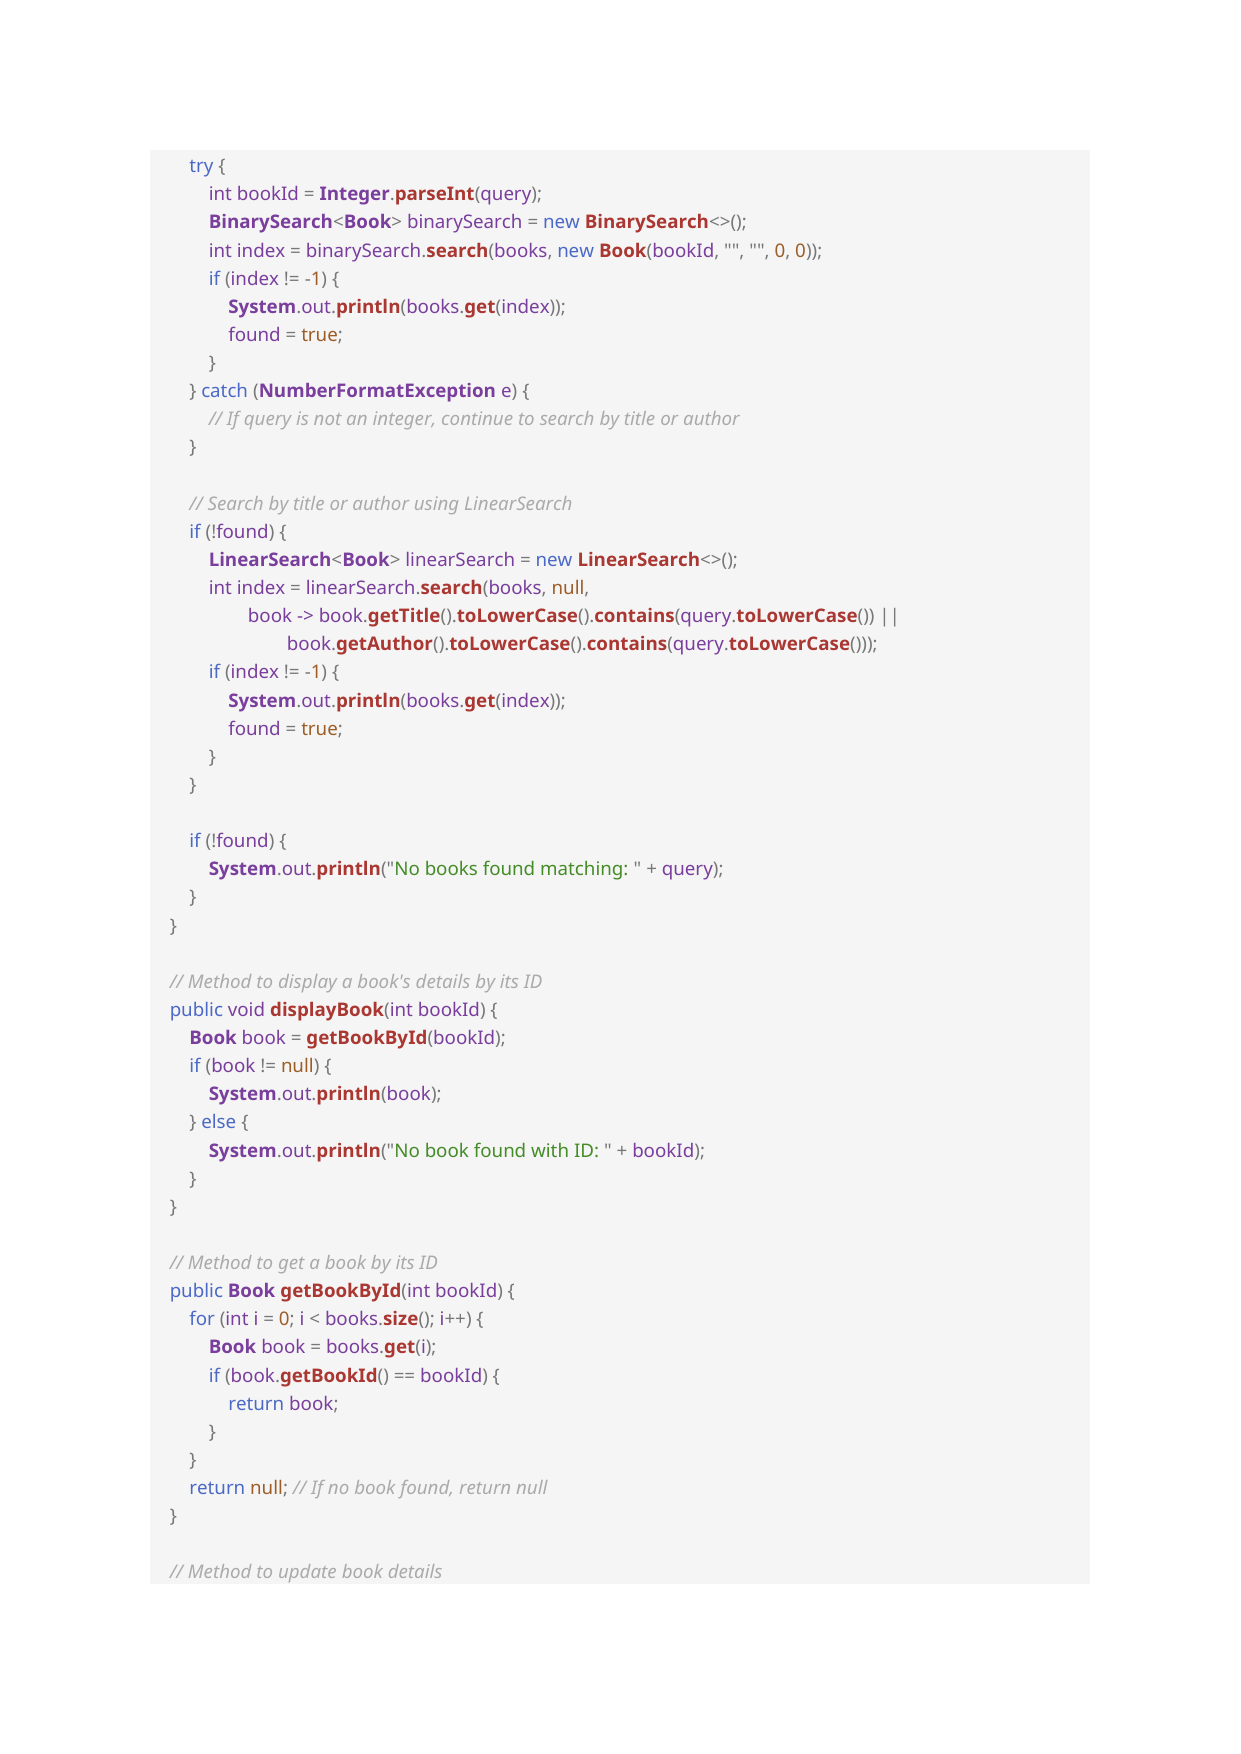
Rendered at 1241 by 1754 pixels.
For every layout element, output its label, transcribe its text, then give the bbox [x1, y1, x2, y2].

text public void displayBook(int bookId) { [150, 994, 1090, 1022]
text book -> book.getTitle().toLowerCase().contains(query.toLowerCase()) || [150, 600, 1090, 628]
text } [150, 909, 1090, 937]
text System.out.println(books.get(index)); [150, 291, 1090, 319]
text System.out.println(book); [150, 1078, 1090, 1106]
text // Method to display a book's details by its ID [150, 966, 1090, 994]
text // Method to update book details [150, 1556, 1090, 1584]
text } [150, 431, 1090, 459]
text Book book = books.get(i); [150, 1331, 1090, 1359]
text try { [150, 150, 1090, 178]
text Book book = getBookById(bookId); [150, 1022, 1090, 1050]
text } [150, 1191, 1090, 1219]
text if (!found) { [150, 825, 1090, 853]
text found = true; [150, 319, 1090, 347]
text BinarySearch<Book> binarySearch = new BinarySearch<>(); [150, 206, 1090, 234]
text } [150, 881, 1090, 909]
text return book; [150, 1387, 1090, 1416]
text return null; // If no book found, return null [150, 1472, 1090, 1500]
text } [150, 1500, 1090, 1528]
text } [150, 741, 1090, 769]
text int index = linearSearch.search(books, null, [150, 572, 1090, 600]
text book.getAuthor().toLowerCase().contains(query.toLowerCase())); [150, 628, 1090, 656]
text found = true; [150, 712, 1090, 741]
text if (book != null) { [150, 1050, 1090, 1078]
text int index = binarySearch.search(books, new Book(bookId, "", "", 0, 0)); [150, 234, 1090, 262]
text System.out.println(books.get(index)); [150, 684, 1090, 712]
text // If query is not an integer, continue to search by title or author [150, 403, 1090, 431]
text if (book.getBookId() == bookId) { [150, 1359, 1090, 1387]
text LinearSearch<Book> linearSearch = new LinearSearch<>(); [150, 544, 1090, 572]
text System.out.println("No book found with ID: " + bookId); [150, 1134, 1090, 1162]
text } [150, 347, 1090, 375]
text } [150, 769, 1090, 797]
text } catch (NumberFormatException e) { [150, 375, 1090, 403]
text } [150, 1444, 1090, 1472]
text // Search by title or author using LinearSearch [150, 487, 1090, 516]
text if (index != -1) { [150, 262, 1090, 291]
text if (!found) { [150, 516, 1090, 544]
text if (index != -1) { [150, 656, 1090, 684]
text // Method to get a book by its ID [150, 1247, 1090, 1275]
text } else { [150, 1106, 1090, 1134]
text int bookId = Integer.parseInt(query); [150, 178, 1090, 206]
text } [150, 1416, 1090, 1444]
text } [150, 1162, 1090, 1191]
text for (int i = 0; i < books.size(); i++) { [150, 1303, 1090, 1331]
text System.out.println("No books found matching: " + query); [150, 853, 1090, 881]
text public Book getBookById(int bookId) { [150, 1275, 1090, 1303]
